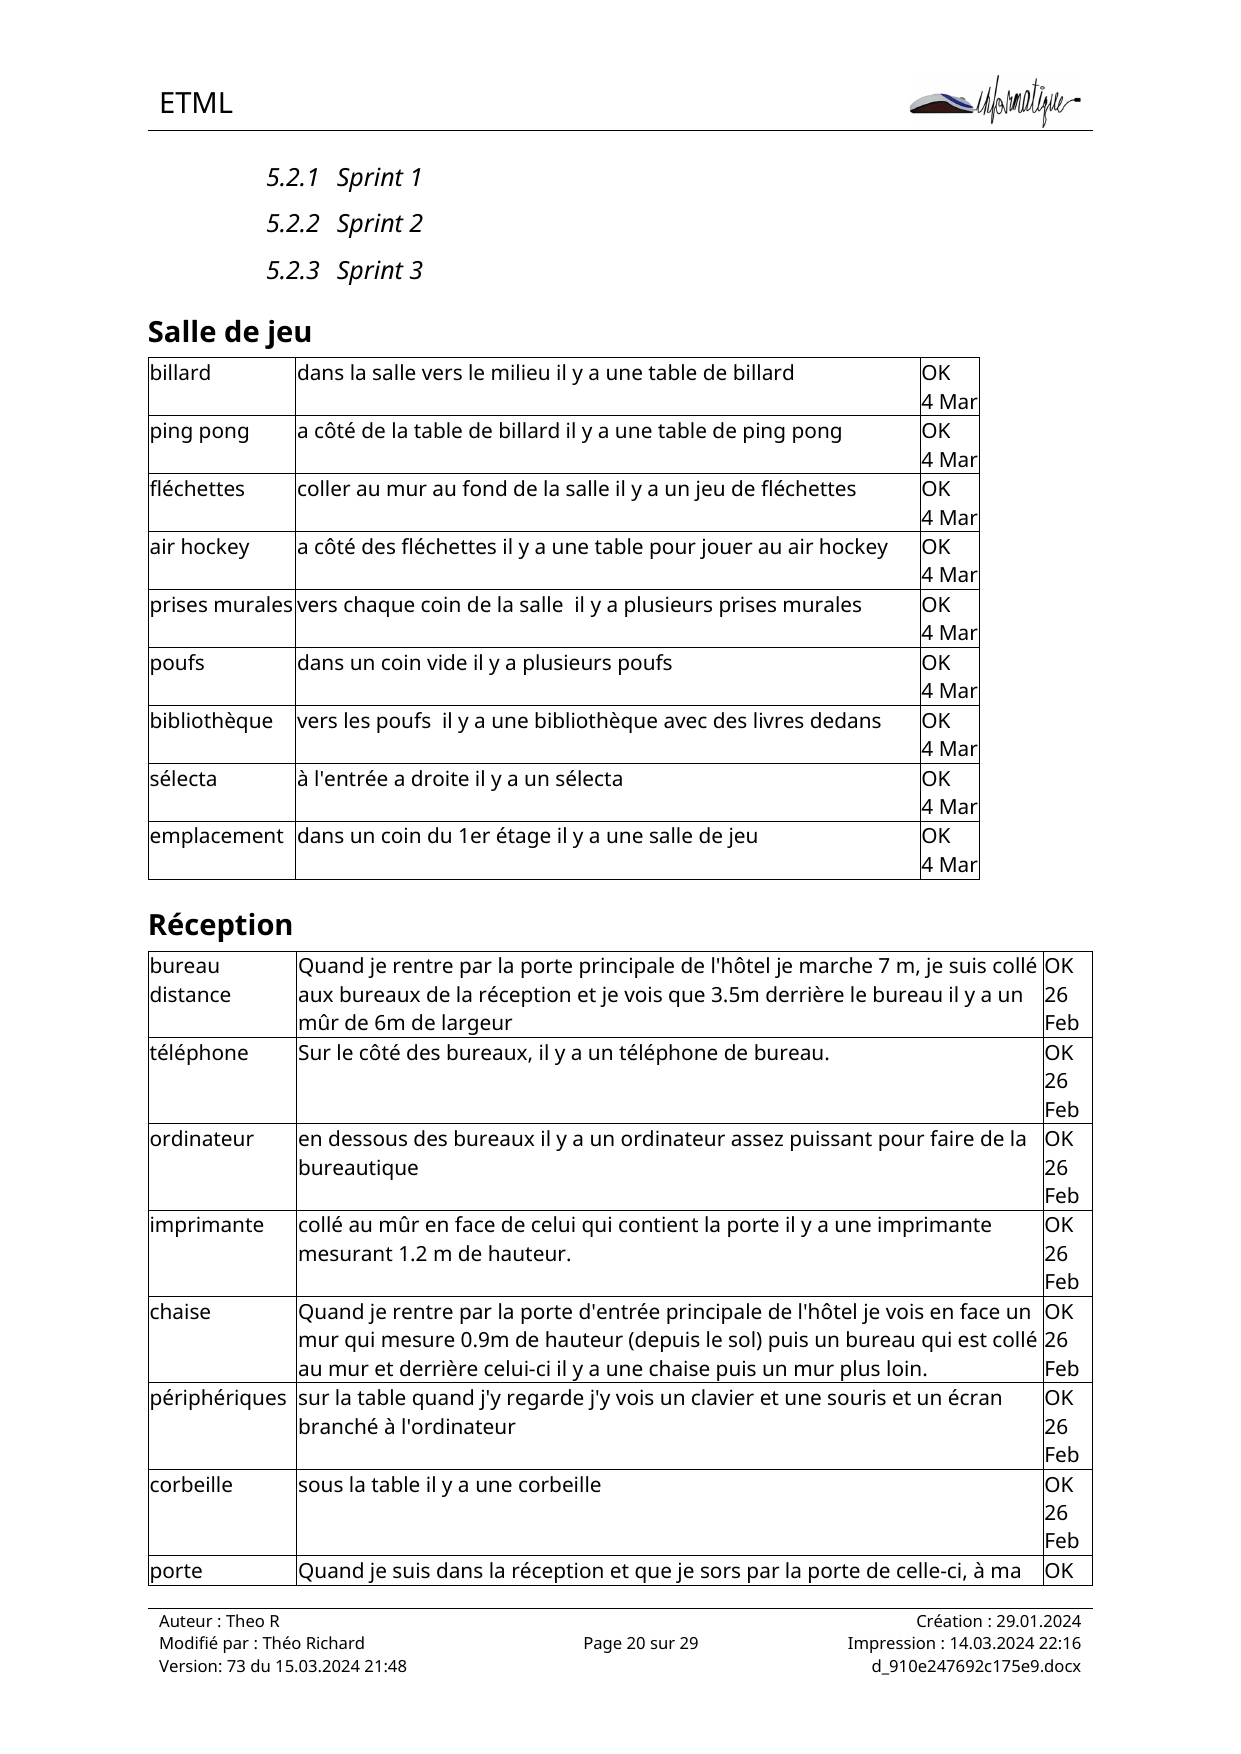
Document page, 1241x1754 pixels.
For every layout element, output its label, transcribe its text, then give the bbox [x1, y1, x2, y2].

table_header bureau distance [149, 952, 296, 1037]
table_cell OK 26 Feb [1044, 1038, 1092, 1123]
table_cell porte [149, 1556, 296, 1584]
subtitle Sprint 3 [266, 252, 1092, 286]
subtitle Réception [148, 904, 1092, 944]
table_cell poufs [149, 648, 295, 705]
table_cell ping pong [149, 416, 295, 473]
table_cell emplacement [149, 822, 295, 878]
table_cell en dessous des bureaux il y a un ordinateur assez puissant pour faire de la bureautique [297, 1124, 1043, 1209]
table_cell OK 26 Feb [1044, 1297, 1092, 1382]
table_cell Sur le côté des bureaux, il y a un téléphone de bureau. [297, 1038, 1043, 1123]
table_cell OK 26 Feb [1044, 1211, 1092, 1296]
table_cell sous la table il y a une corbeille [297, 1470, 1043, 1555]
table_header billard [149, 358, 295, 415]
table_cell a côté des fléchettes il y a une table pour jouer au air hockey [296, 532, 920, 589]
table_cell vers chaque coin de la salle il y a plusieurs prises murales [296, 590, 920, 647]
table_cell Quand je rentre par la porte d'entrée principale de l'hôtel je vois en face un mur qui mesure 0.9m de hauteur (depuis le sol) puis un bureau qui est collé au mur et derrière celui-ci il y a une chaise puis un mur plus loin. [297, 1297, 1043, 1382]
subtitle Salle de jeu [148, 311, 1092, 351]
table_header dans la salle vers le milieu il y a une table de billard [296, 358, 920, 415]
table_cell vers les poufs il y a une bibliothèque avec des livres dedans [296, 706, 920, 763]
table_cell OK 4 Mar [921, 474, 979, 531]
table_cell prises murales [149, 590, 295, 647]
table_cell OK 4 Mar [921, 706, 979, 763]
table_cell OK 26 Feb [1044, 1470, 1092, 1555]
table_cell chaise [149, 1297, 296, 1382]
table_cell OK 4 Mar [921, 416, 979, 473]
table_cell OK 4 Mar [921, 590, 979, 647]
table_cell OK 4 Mar [921, 648, 979, 705]
subtitle Sprint 2 [266, 206, 1092, 240]
table_cell dans un coin vide il y a plusieurs poufs [296, 648, 920, 705]
table_cell à l'entrée a droite il y a un sélecta [296, 764, 920, 821]
subtitle Sprint 1 [266, 159, 1092, 193]
table_cell OK 4 Mar [921, 822, 979, 878]
table_cell corbeille [149, 1470, 296, 1555]
table_cell ordinateur [149, 1124, 296, 1209]
table_cell bibliothèque [149, 706, 295, 763]
table_header Quand je rentre par la porte principale de l'hôtel je marche 7 m, je suis collé aux bureaux de la réception et je vois que 3.5m derrière le bureau il y a un mûr de 6m de largeur [297, 952, 1043, 1037]
table_cell imprimante [149, 1211, 296, 1296]
table_cell OK 26 Feb [1044, 1383, 1092, 1469]
table_cell OK 27 Feb [1044, 1556, 1092, 1584]
table_cell collé au mûr en face de celui qui contient la porte il y a une imprimante mesurant 1.2 m de hauteur. [297, 1211, 1043, 1296]
table_cell coller au mur au fond de la salle il y a un jeu de fléchettes [296, 474, 920, 531]
table_cell a côté de la table de billard il y a une table de ping pong [296, 416, 920, 473]
table_cell fléchettes [149, 474, 295, 531]
table_cell téléphone [149, 1038, 296, 1123]
table_cell sur la table quand j'y regarde j'y vois un clavier et une souris et un écran branché à l'ordinateur [297, 1383, 1043, 1469]
table_header OK 4 Mar [921, 358, 979, 415]
table_header OK 26 Feb [1044, 952, 1092, 1037]
picture [909, 75, 1082, 128]
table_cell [297, 1556, 1043, 1584]
table_cell OK 4 Mar [921, 764, 979, 821]
table_cell sélecta [149, 764, 295, 821]
table_cell OK 4 Mar [921, 532, 979, 589]
table_cell dans un coin du 1er étage il y a une salle de jeu [296, 822, 920, 878]
table_cell périphériques [149, 1383, 296, 1469]
table_cell air hockey [149, 532, 295, 589]
table_cell OK 26 Feb [1044, 1124, 1092, 1209]
